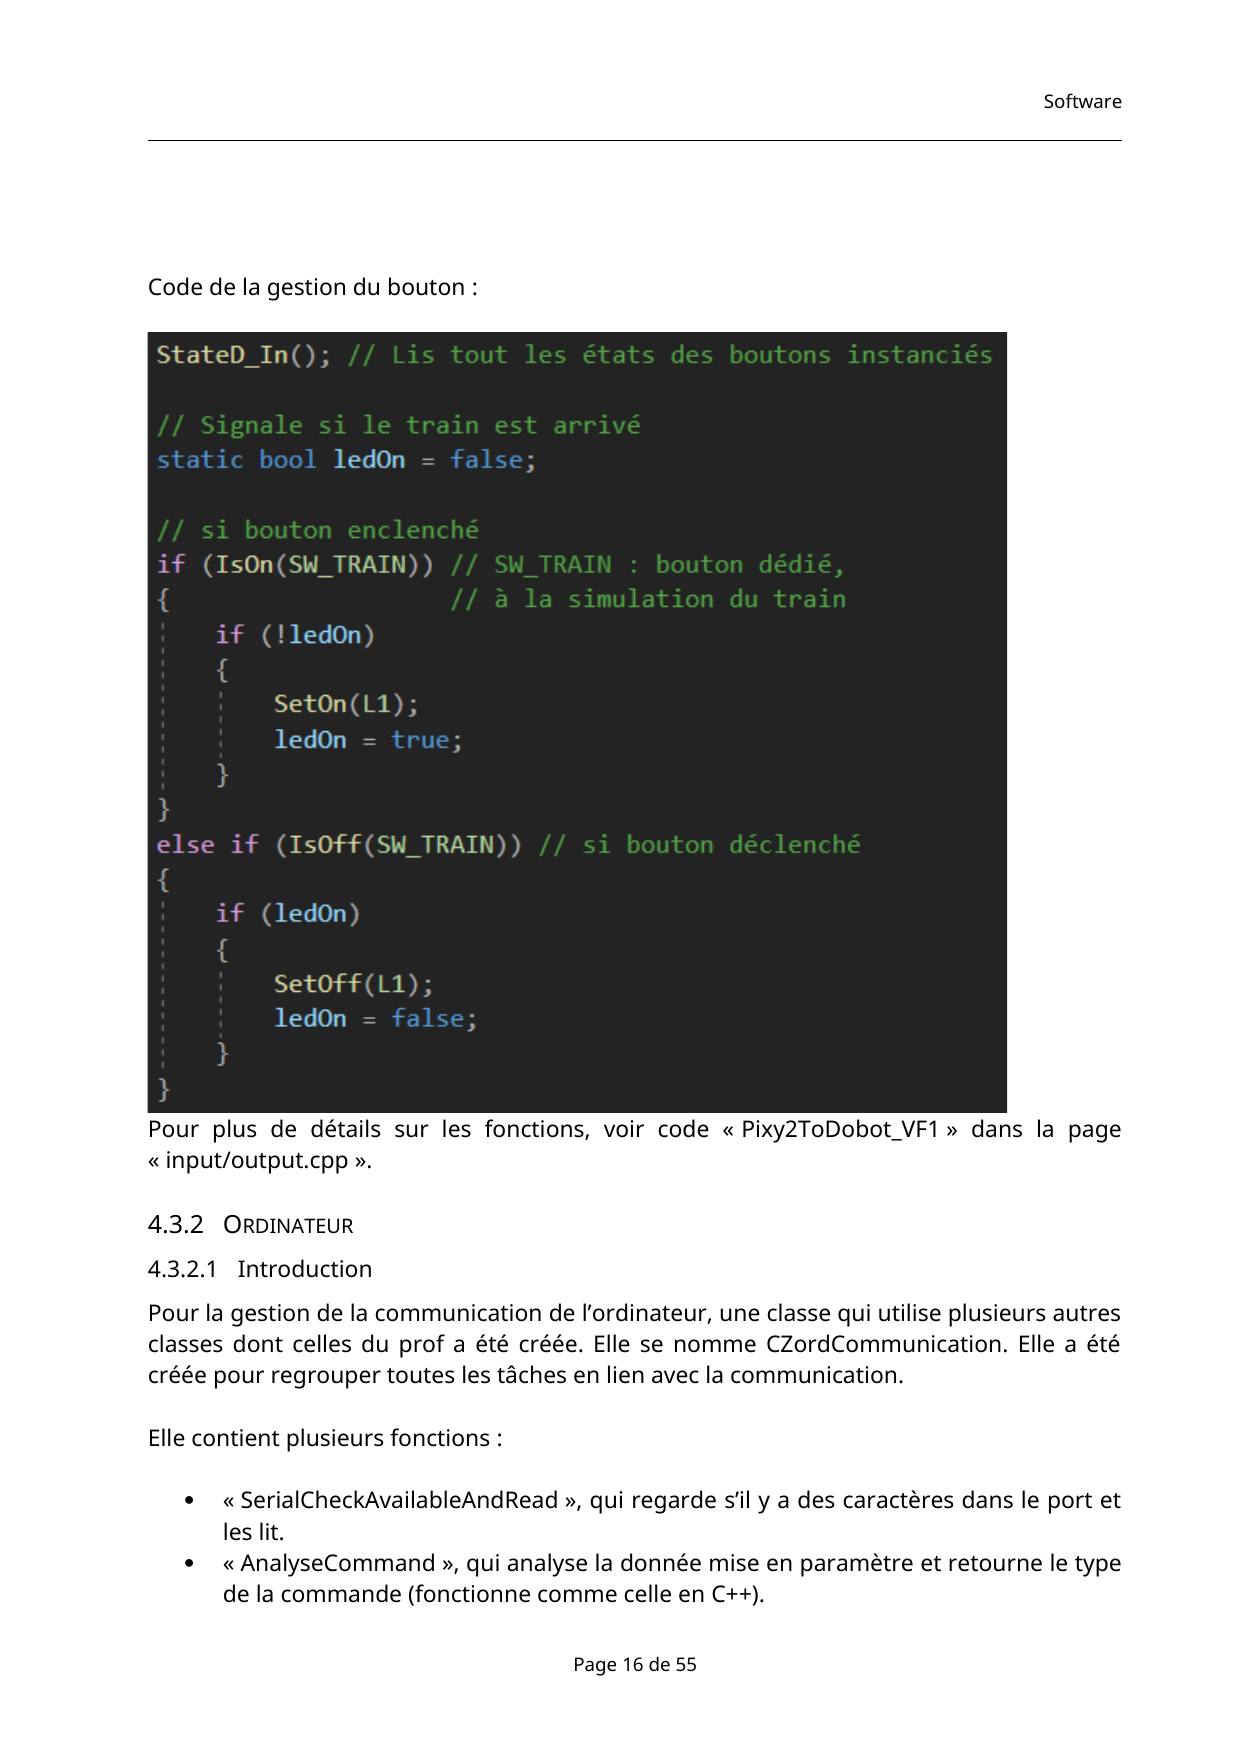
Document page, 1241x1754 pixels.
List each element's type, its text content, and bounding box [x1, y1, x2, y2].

list « AnalyseCommand », qui analyse la donnée mise en paramètre et retourne le type de la commande (fonctionne comme celle en C++). [185, 1547, 1122, 1609]
text Pour la gestion de la communication de l’ordinateur, une classe qui utilise plusieurs autres classes dont celles du prof a été créée. Elle se nomme CZordCommunication. Elle a été créée pour regrouper toutes les tâches en lien avec la communication. [148, 1297, 1122, 1390]
subtitle Ordinateur [148, 1206, 1122, 1240]
text Elle contient plusieurs fonctions : [148, 1422, 1122, 1453]
text Code de la gestion du bouton : [148, 270, 1122, 302]
subtitle Introduction [148, 1253, 1122, 1284]
list « SerialCheckAvailableAndRead », qui regarde s’il y a des caractères dans le port et les lit. [185, 1484, 1122, 1547]
picture [147, 332, 1008, 1113]
text Pour plus de détails sur les fonctions, voir code « Pixy2ToDobot_VF1 » dans la page « input/output.cpp ». [148, 1113, 1122, 1175]
